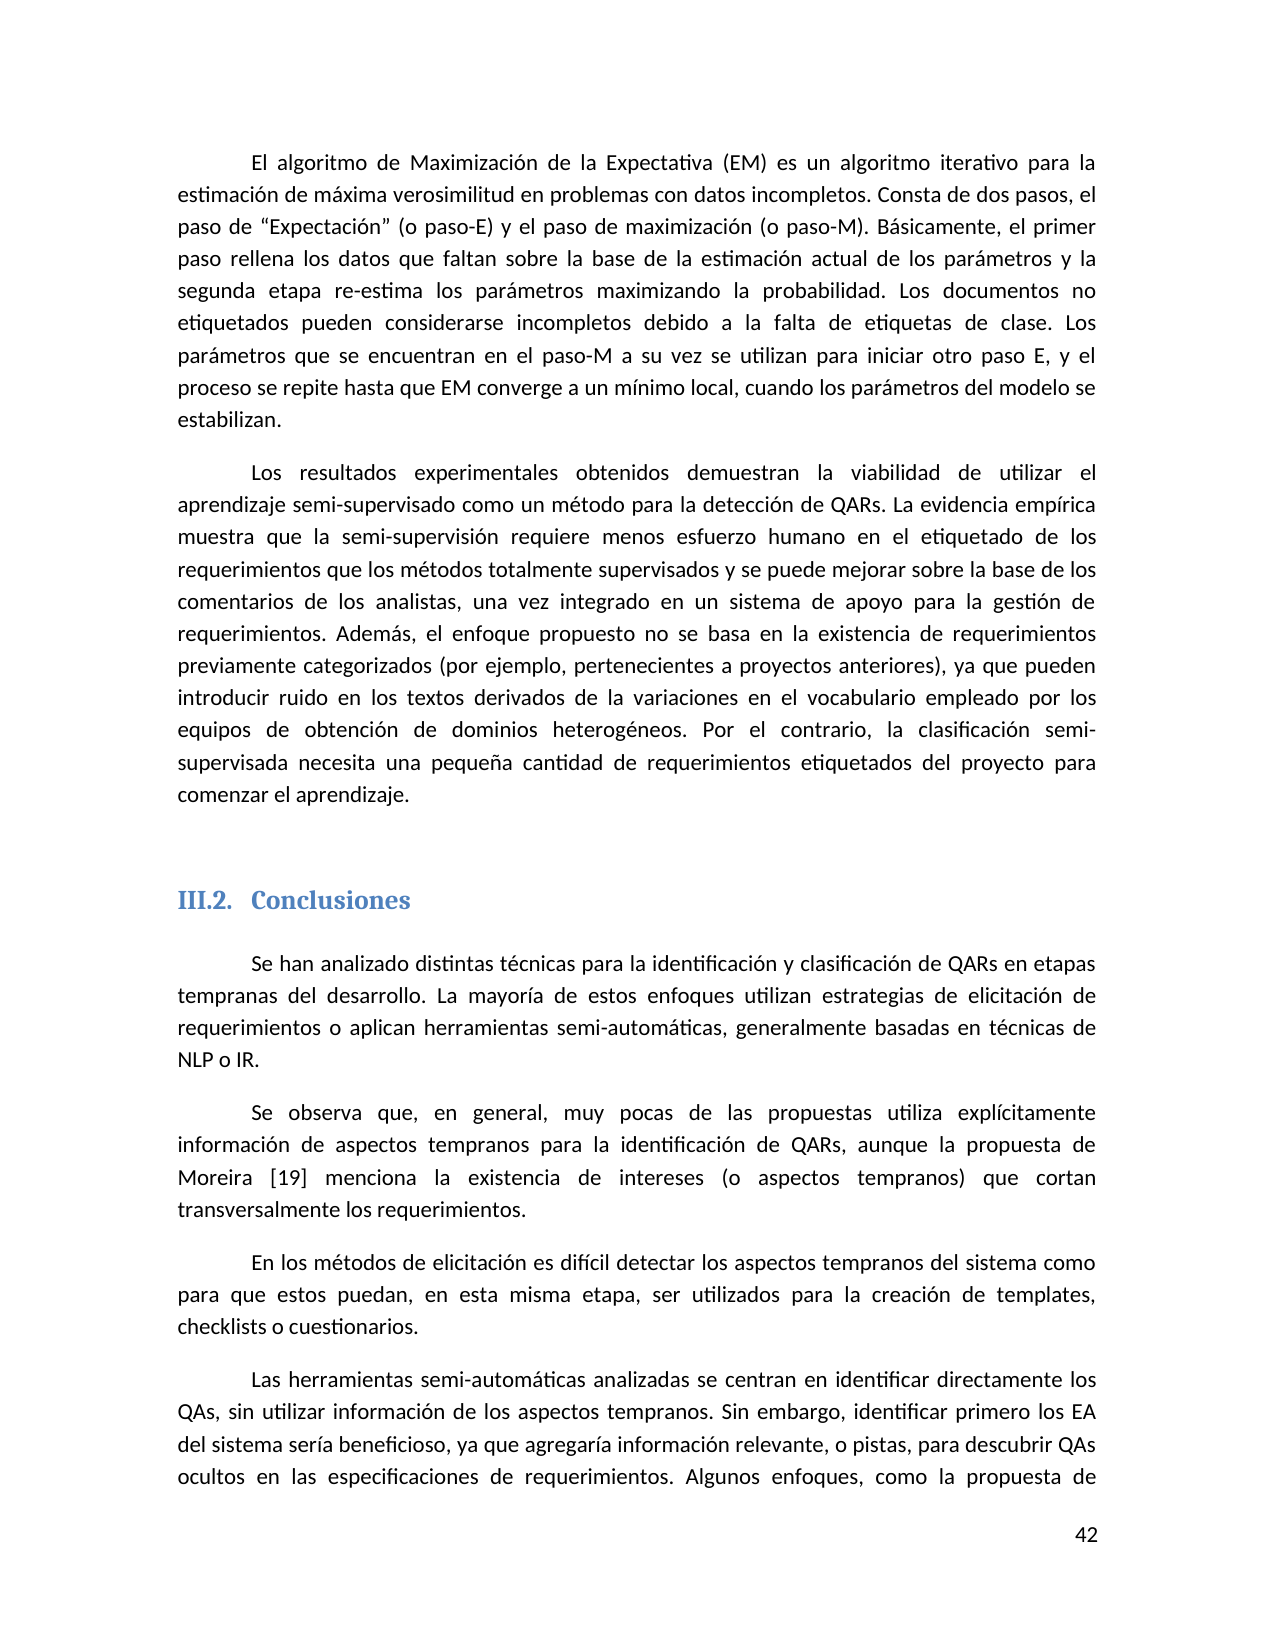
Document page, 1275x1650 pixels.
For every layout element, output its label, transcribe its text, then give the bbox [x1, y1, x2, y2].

text En los métodos de elicitación es difícil detectar los aspectos tempranos del sistema como para que estos puedan, en esta misma etapa, ser utilizados para la creación de templates, checklists o cuestionarios. [177, 1248, 1098, 1340]
text Los resultados experimentales obtenidos demuestran la viabilidad de utilizar el aprendizaje semi-supervisado como un método para la detección de QARs. La evidencia empírica muestra que la semi-supervisión requiere menos esfuerzo humano en el etiquetado de los requerimientos que los métodos totalmente supervisados y se puede mejorar sobre la base de los comentarios de los analistas, una vez integrado en un sistema de apoyo para la gestión de requerimientos. Además, el enfoque propuesto no se basa en la existencia de requerimientos previamente categorizados (por ejemplo, pertenecientes a proyectos anteriores), ya que pueden introducir ruido en los textos derivados de la variaciones en el vocabulario empleado por los equipos de obtención de dominios heterogéneos. Por el contrario, la clasificación semi-supervisada necesita una pequeña cantidad de requerimientos etiquetados del proyecto para comenzar el aprendizaje. [177, 458, 1098, 808]
text Se han analizado distintas técnicas para la identificación y clasificación de QARs en etapas tempranas del desarrollo. La mayoría de estos enfoques utilizan estrategias de elicitación de requerimientos o aplican herramientas semi-automáticas, generalmente basadas en técnicas de NLP o IR. [177, 949, 1098, 1073]
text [177, 1365, 1098, 1490]
text Se observa que, en general, muy pocas de las propuestas utiliza explícitamente información de aspectos tempranos para la identificación de QARs, aunque la propuesta de Moreira menciona la existencia de intereses (o aspectos tempranos) que cortan transversalmente los requerimientos. [177, 1098, 1098, 1223]
text El algoritmo de Maximización de la Expectativa (EM) es un algoritmo iterativo para la estimación de máxima verosimilitud en problemas con datos incompletos. Consta de dos pasos, el paso de “Expectación” (o paso-E) y el paso de maximización (o paso-M). Básicamente, el primer paso rellena los datos que faltan sobre la base de la estimación actual de los parámetros y la segunda etapa re-estima los parámetros maximizando la probabilidad. Los documentos no etiquetados pueden considerarse incompletos debido a la falta de etiquetas de clase. Los parámetros que se encuentran en el paso-M a su vez se utilizan para iniciar otro paso E, y el proceso se repite hasta que EM converge a un mínimo local, cuando los parámetros del modelo se estabilizan. [177, 148, 1098, 433]
subtitle Conclusiones [177, 885, 1098, 916]
